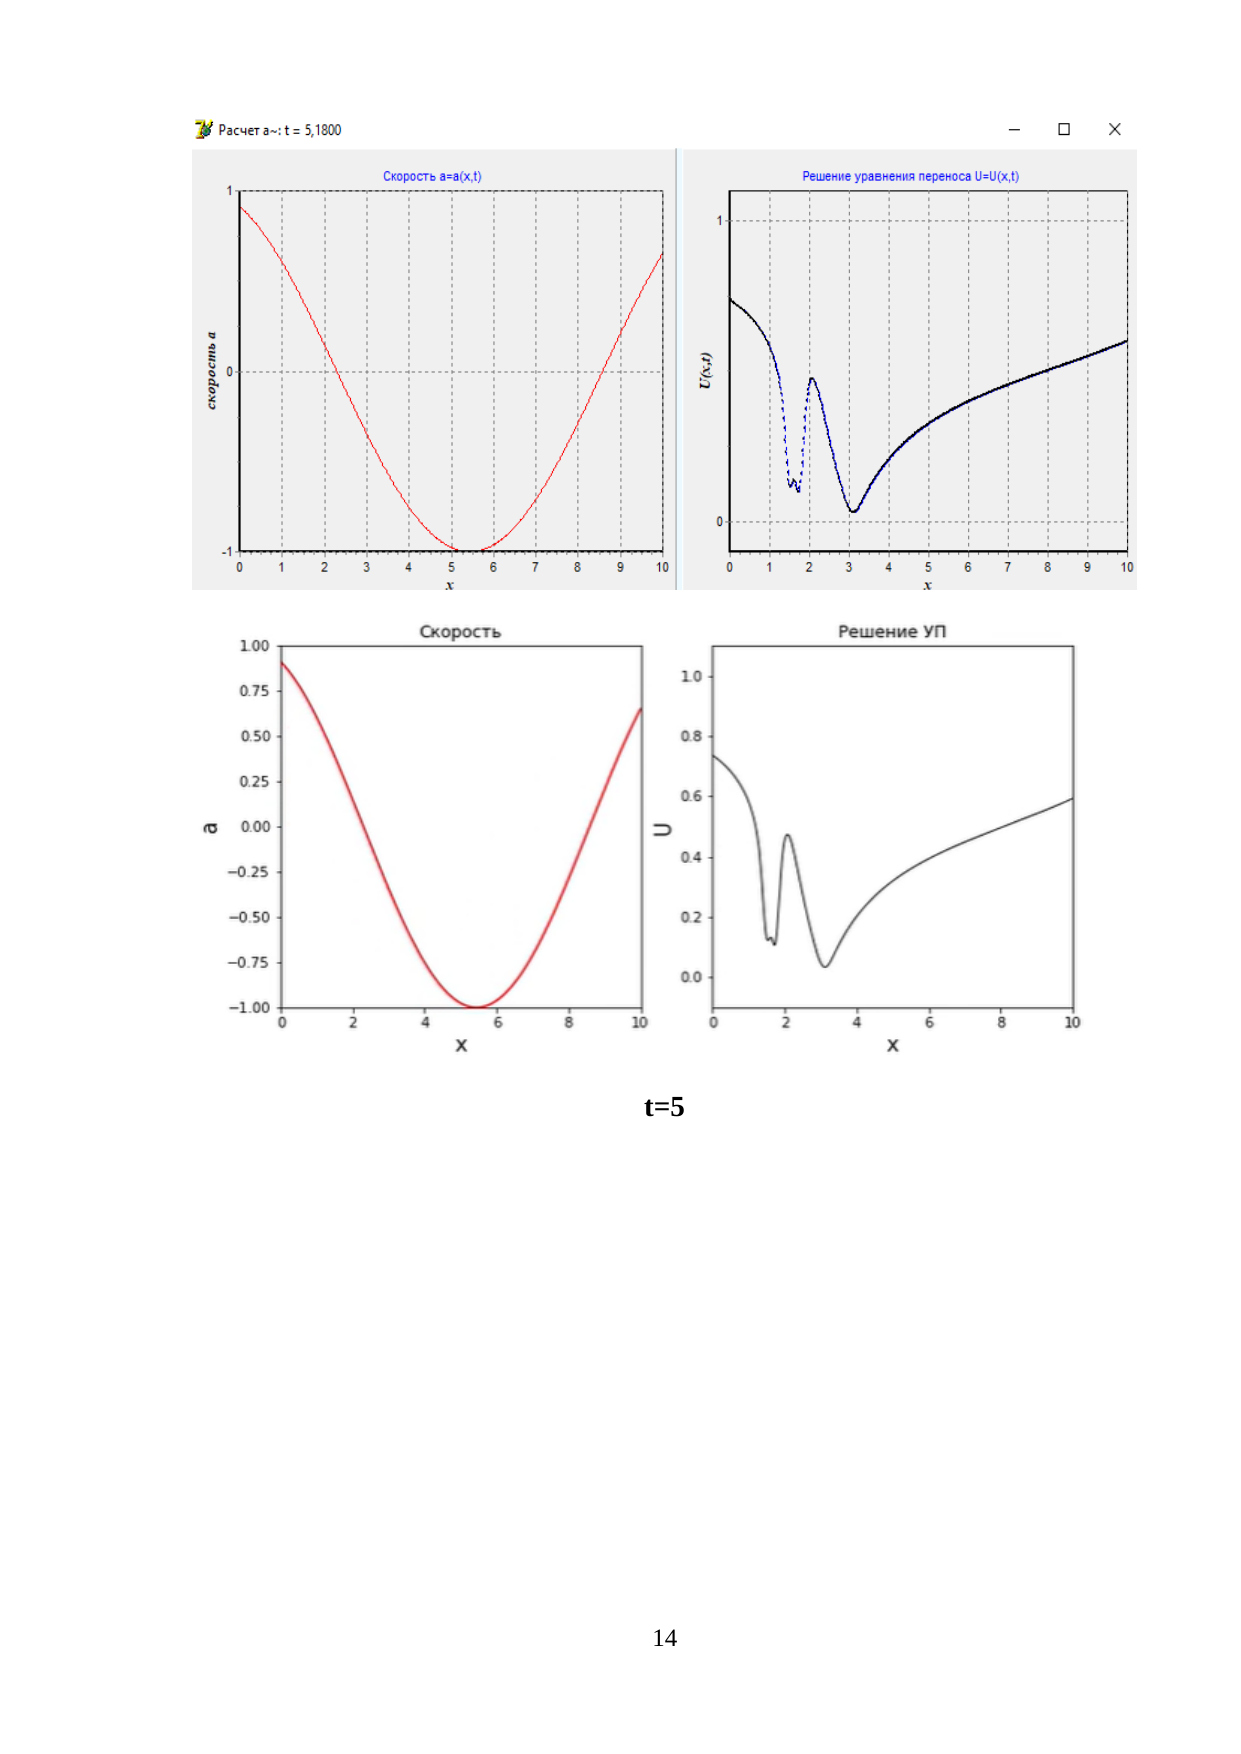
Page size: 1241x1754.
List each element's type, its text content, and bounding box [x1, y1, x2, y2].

text t=5 [177, 1089, 1152, 1123]
picture [192, 118, 1137, 1063]
